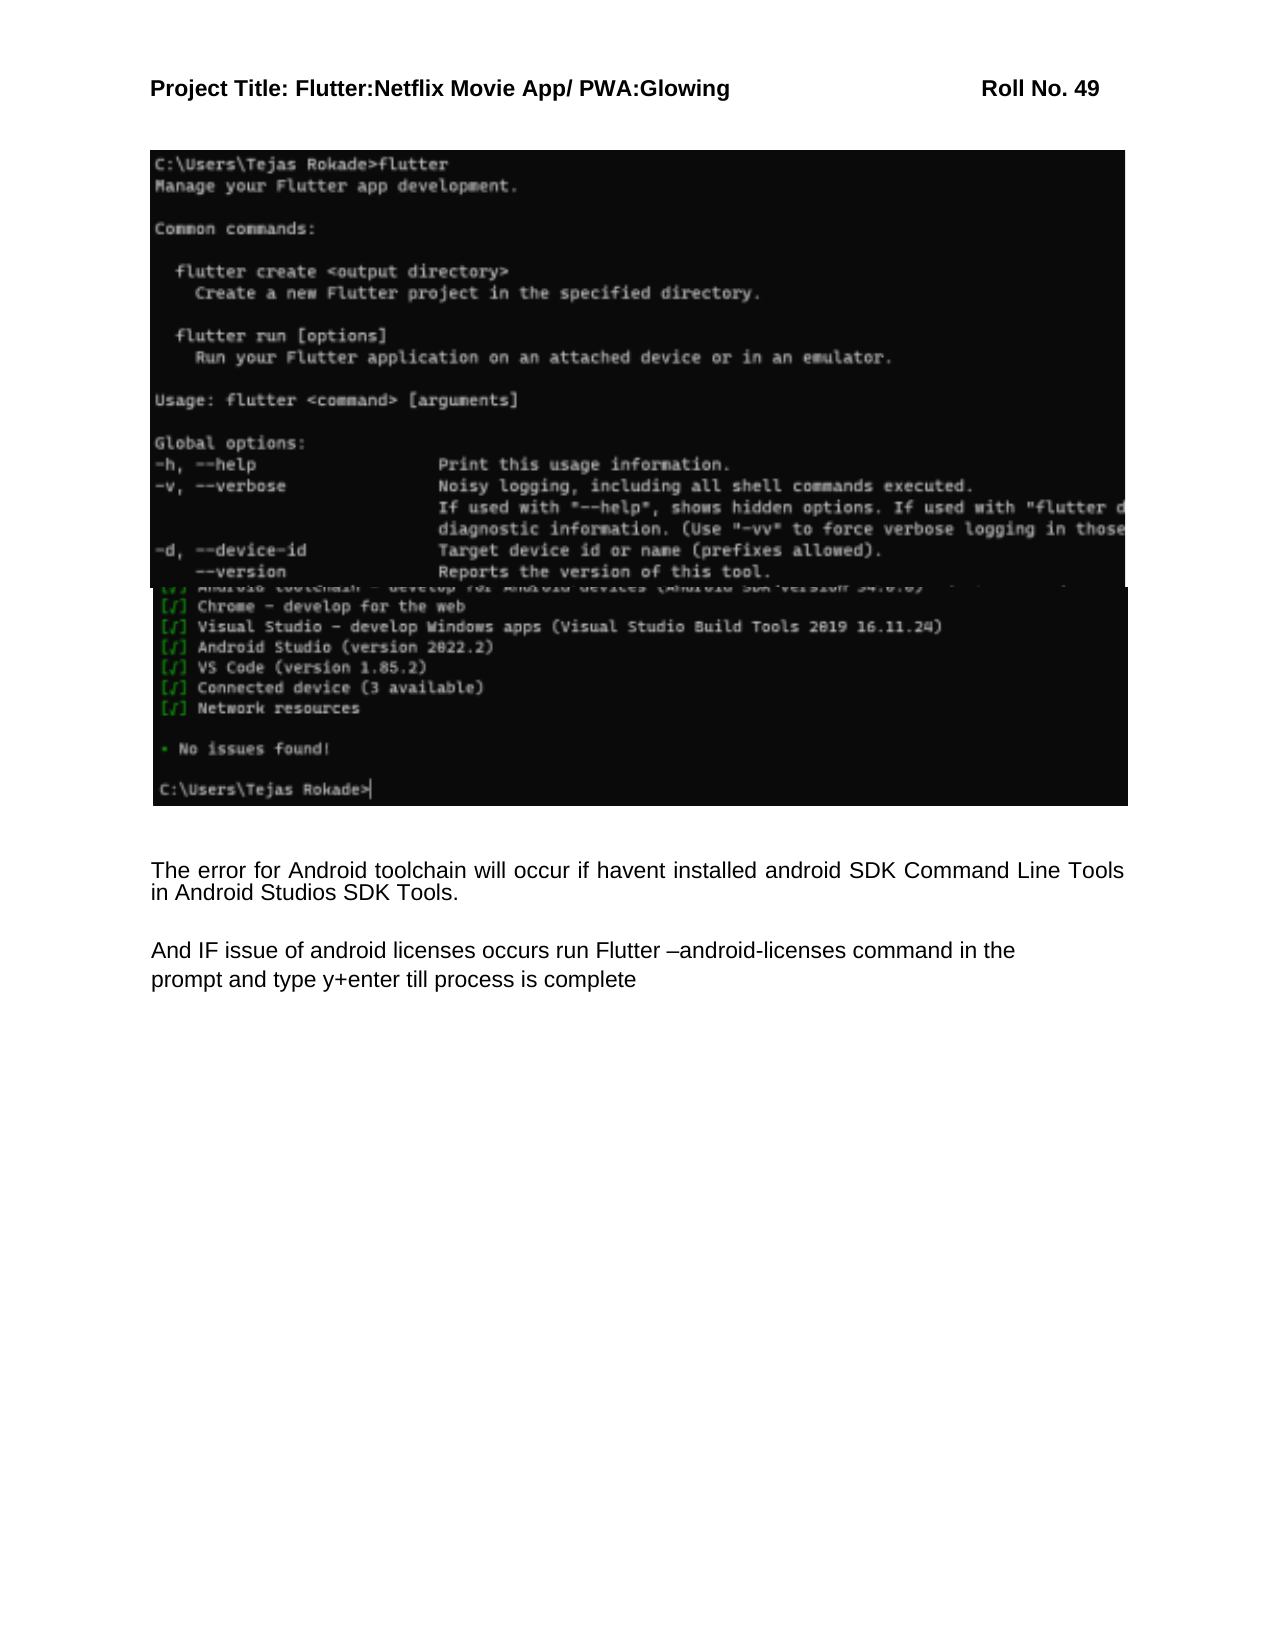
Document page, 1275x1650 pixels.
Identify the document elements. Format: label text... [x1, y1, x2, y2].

text And IF issue of android licenses occurs run Flutter –android-licenses command in the prompt and type y+enter till process is complete [151, 937, 1091, 992]
text The error for Android toolchain will occur if havent installed android SDK Command Line Tools in Android Studios SDK Tools. [151, 588, 1125, 906]
picture [150, 150, 1128, 806]
